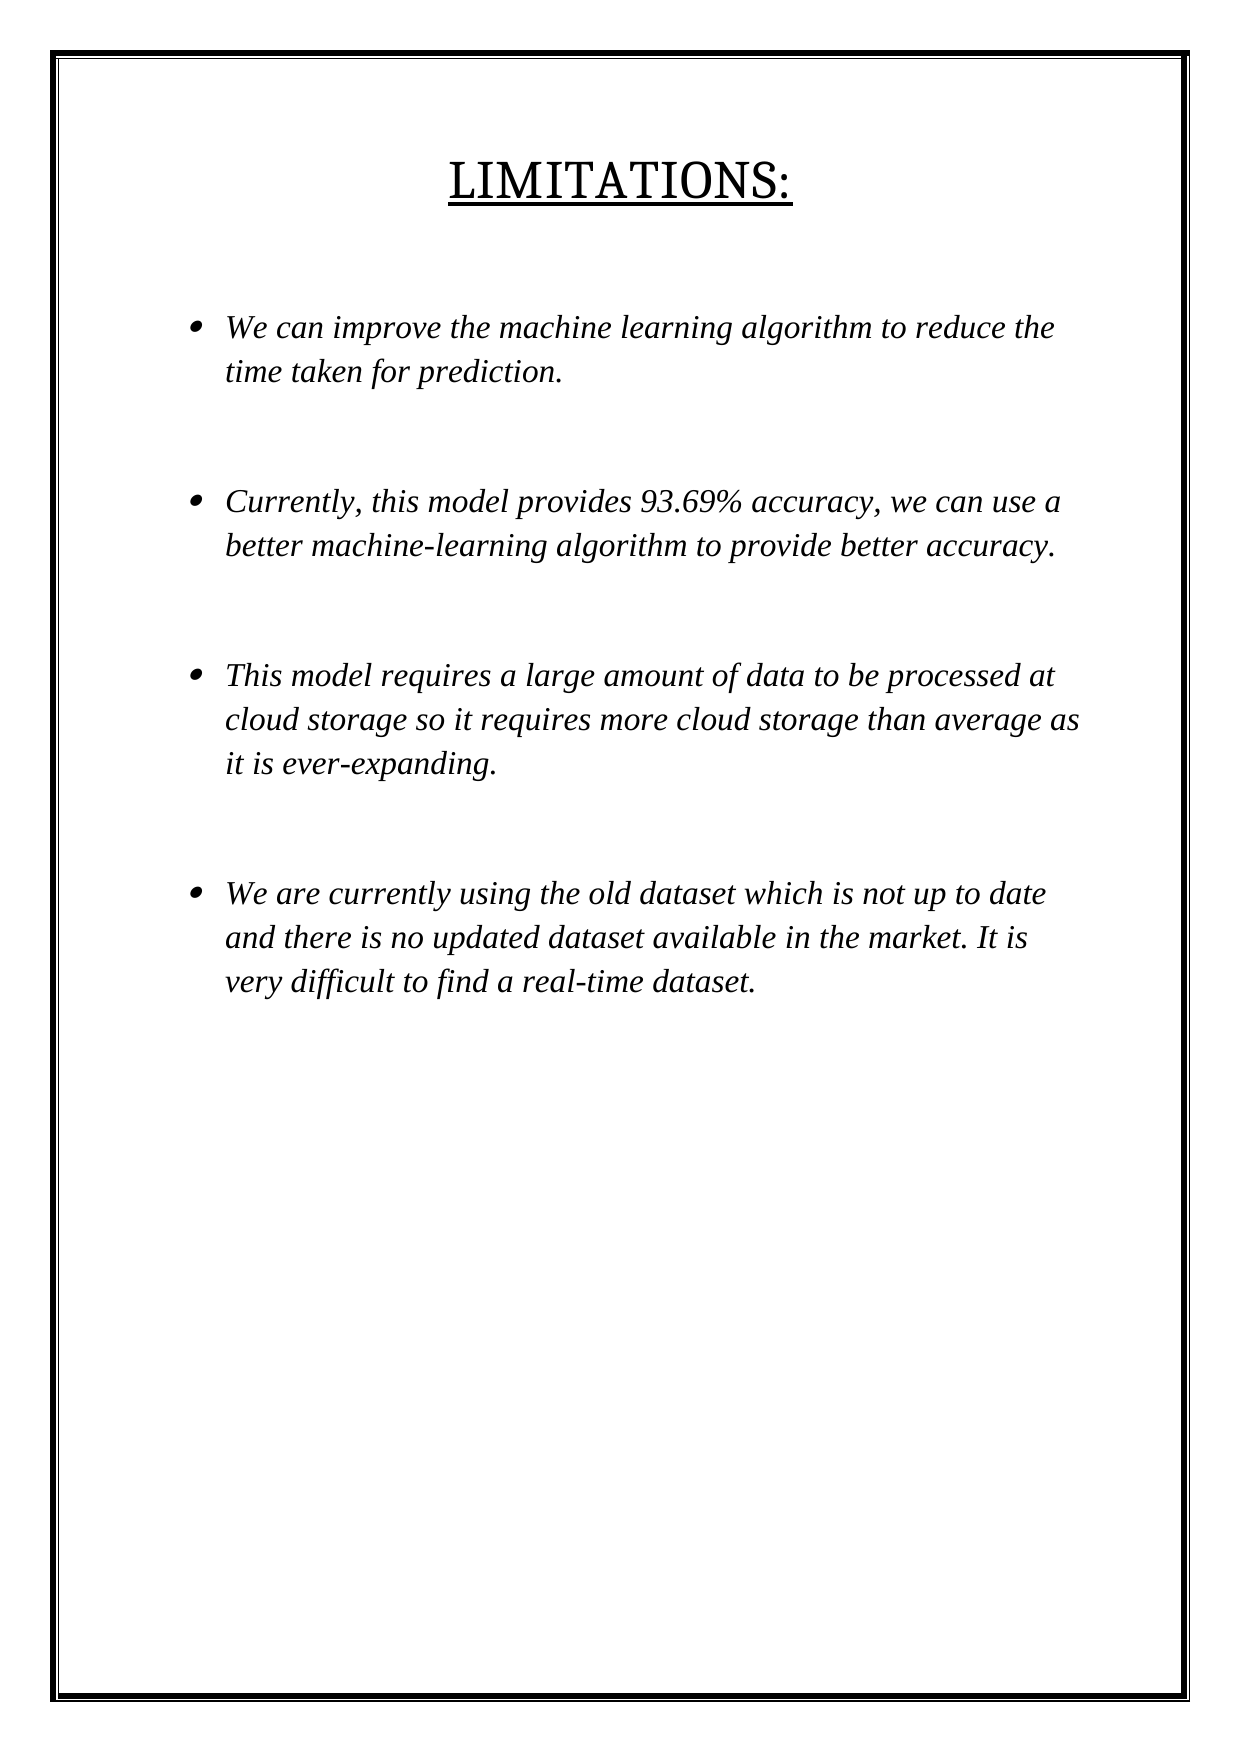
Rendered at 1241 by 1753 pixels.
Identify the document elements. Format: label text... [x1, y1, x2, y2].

list We can improve the machine learning algorithm to reduce the time taken for prediction. [187, 307, 1090, 390]
list Currently, this model provides 93.69% accuracy, we can use a better machine-learning algorithm to provide better accuracy. [187, 481, 1090, 563]
list This model requires a large amount of data to be processed at cloud storage so it requires more cloud storage than average as it is ever-expanding. [187, 655, 1090, 781]
text Limitations: [150, 150, 1090, 212]
list We are currently using the old dataset which is not up to date and there is no updated dataset available in the market. It is very difficult to find a real-time dataset. [187, 873, 1090, 999]
